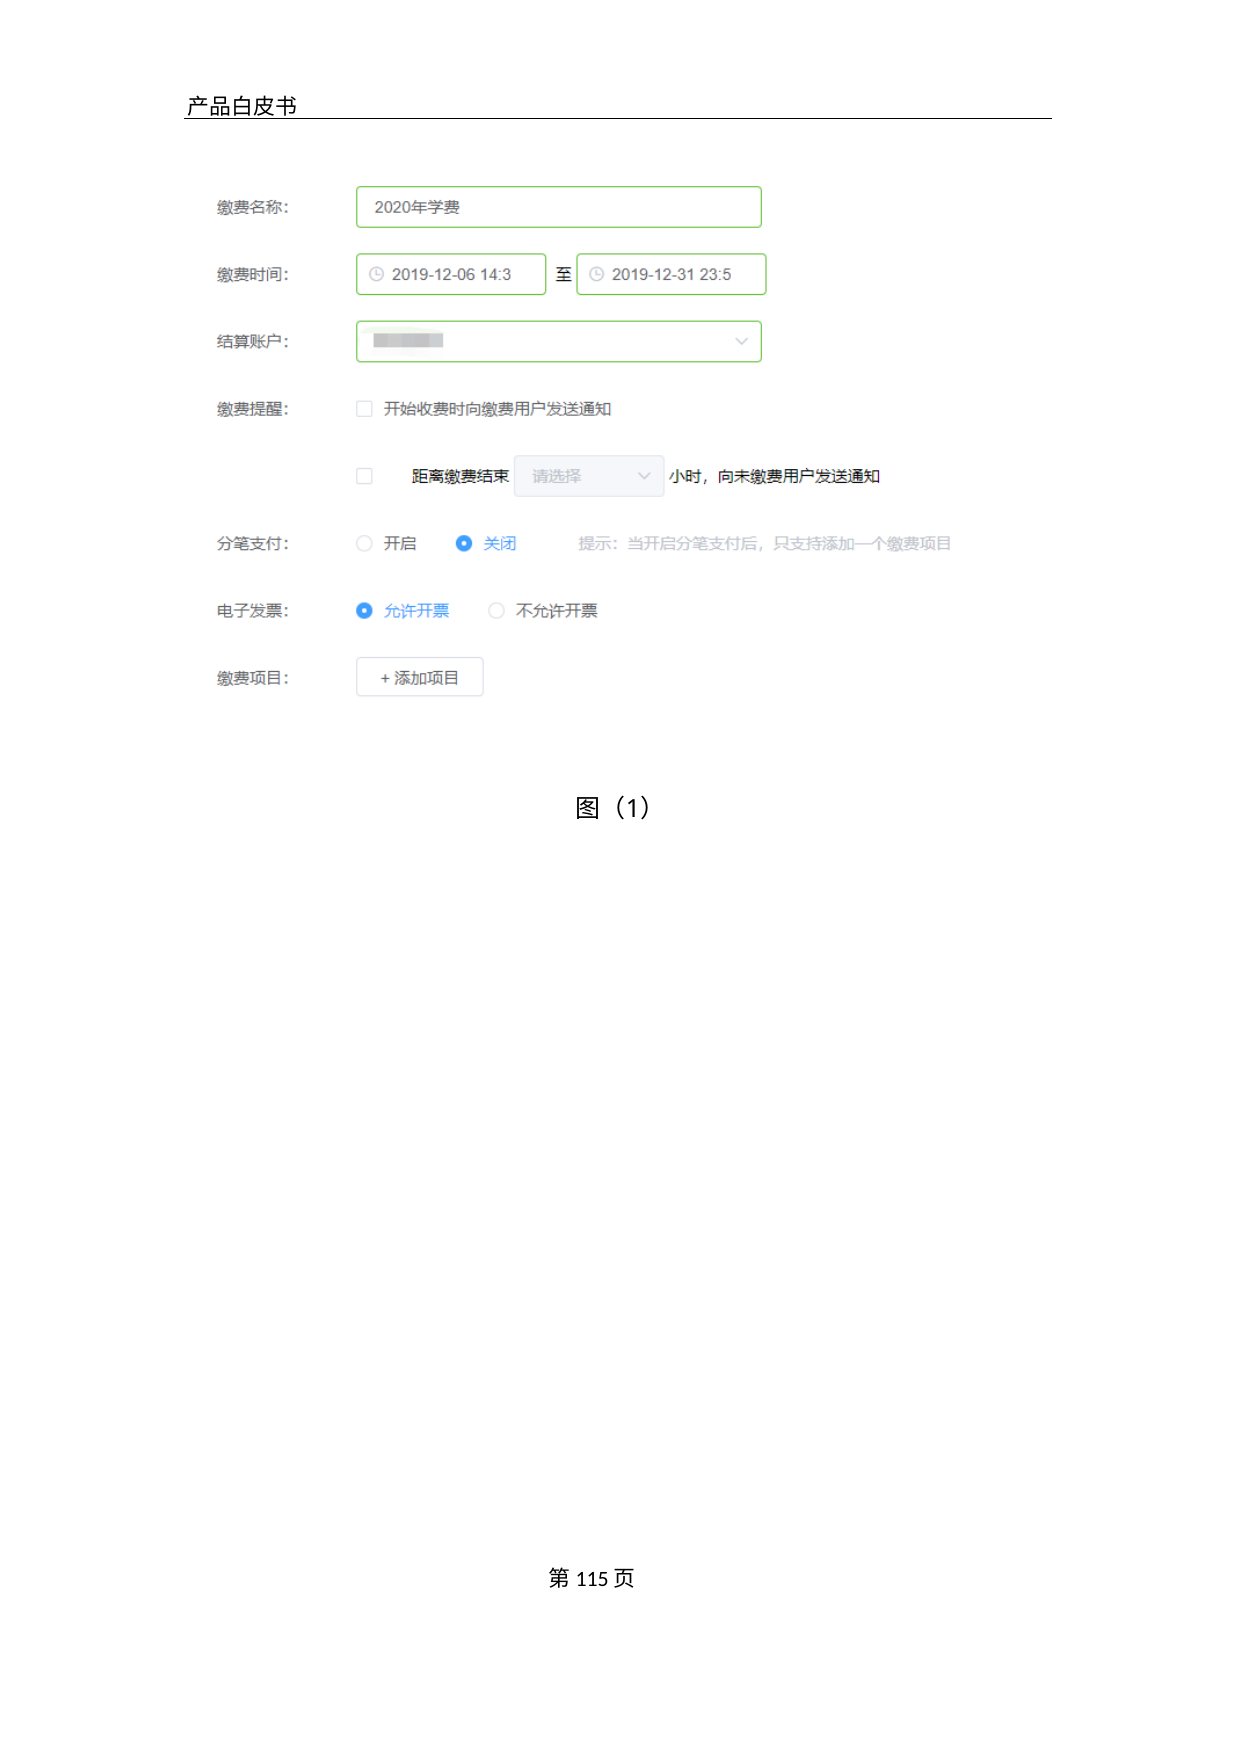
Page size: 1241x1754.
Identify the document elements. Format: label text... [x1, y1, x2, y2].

picture [187, 157, 1053, 722]
text 图（1） [187, 774, 1053, 839]
